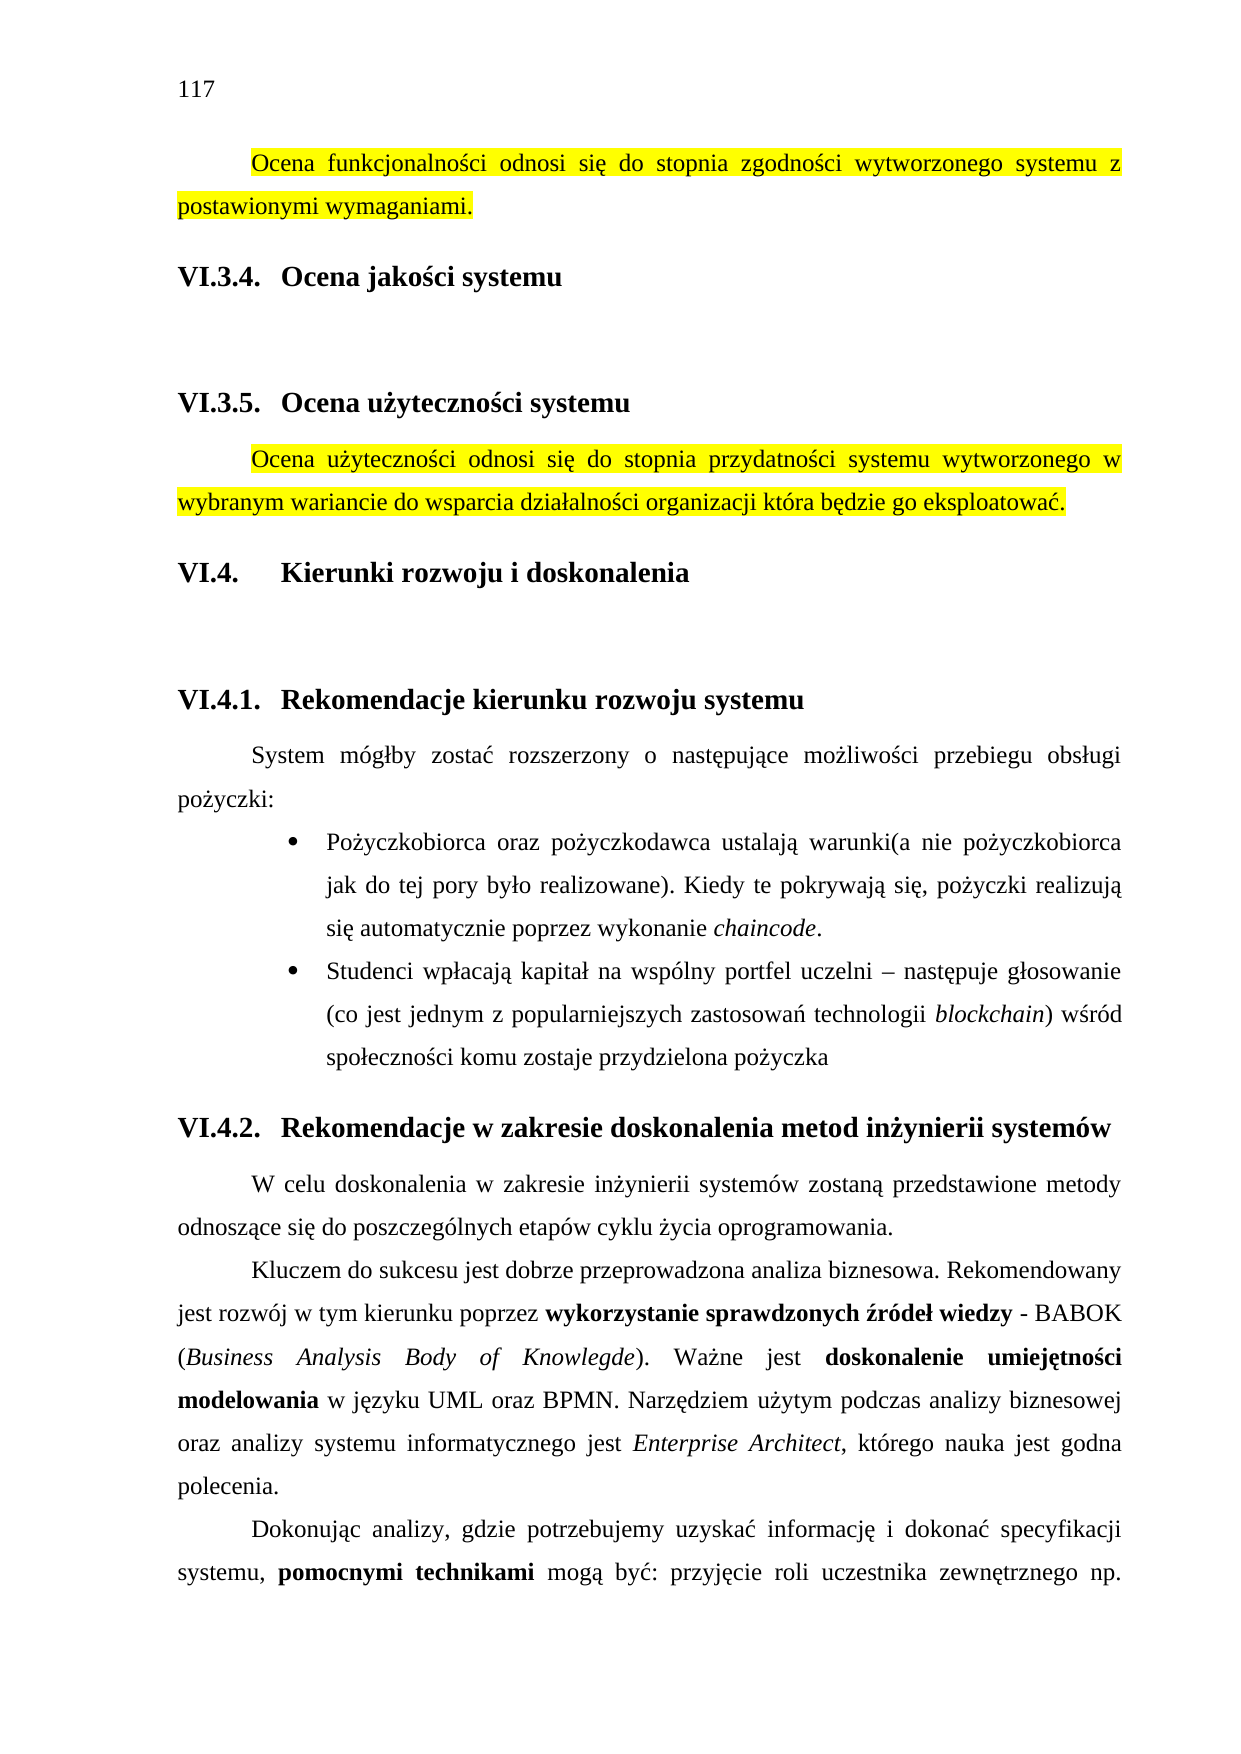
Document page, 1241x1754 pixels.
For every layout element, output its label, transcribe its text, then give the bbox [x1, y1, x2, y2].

text System mógłby zostać rozszerzony o następujące możliwości przebiegu obsługi pożyczki: [177, 741, 1122, 812]
subtitle Rekomendacje kierunku rozwoju systemu [177, 682, 1122, 716]
text Kluczem do sukcesu jest dobrze przeprowadzona analiza biznesowa. Rekomendowany jest rozwój w tym kierunku poprzez wykorzystanie sprawdzonych źródeł wiedzy - BABOK (Business Analysis Body of Knowlegde). Ważne jest doskonalenie umiejętności modelowania w języku UML oraz BPMN. Narzędziem użytym podczas analizy biznesowej oraz analizy systemu informatycznego jest Enterprise Architect, którego nauka jest godna polecenia. [177, 1255, 1122, 1500]
subtitle Ocena jakości systemu [177, 259, 1122, 292]
text Ocena funkcjonalności odnosi się do stopnia zgodności wytworzonego systemu z postawionymi wymaganiami. [177, 148, 1122, 219]
subtitle Kierunki rozwoju i doskonalenia [177, 555, 1122, 589]
subtitle Ocena użyteczności systemu [177, 386, 1122, 419]
list Studenci wpłacają kapitał na wspólny portfel uczelni – następuje głosowanie (co jest jednym z popularniejszych zastosowań technologii blockchain) wśród społeczności komu zostaje przydzielona pożyczka [288, 956, 1122, 1071]
text W celu doskonalenia w zakresie inżynierii systemów zostaną przedstawione metody odnoszące się do poszczególnych etapów cyklu życia oprogramowania. [177, 1169, 1122, 1241]
text Ocena użyteczności odnosi się do stopnia przydatności systemu wytworzonego w wybranym wariancie do wsparcia działalności organizacji która będzie go eksploatować. [177, 444, 1122, 516]
subtitle Rekomendacje w zakresie doskonalenia metod inżynierii systemów [177, 1111, 1122, 1144]
list Pożyczkobiorca oraz pożyczkodawca ustalają warunki(a nie pożyczkobiorca jak do tej pory było realizowane). Kiedy te pokrywają się, pożyczki realizują się automatycznie poprzez wykonanie chaincode. [288, 827, 1122, 942]
